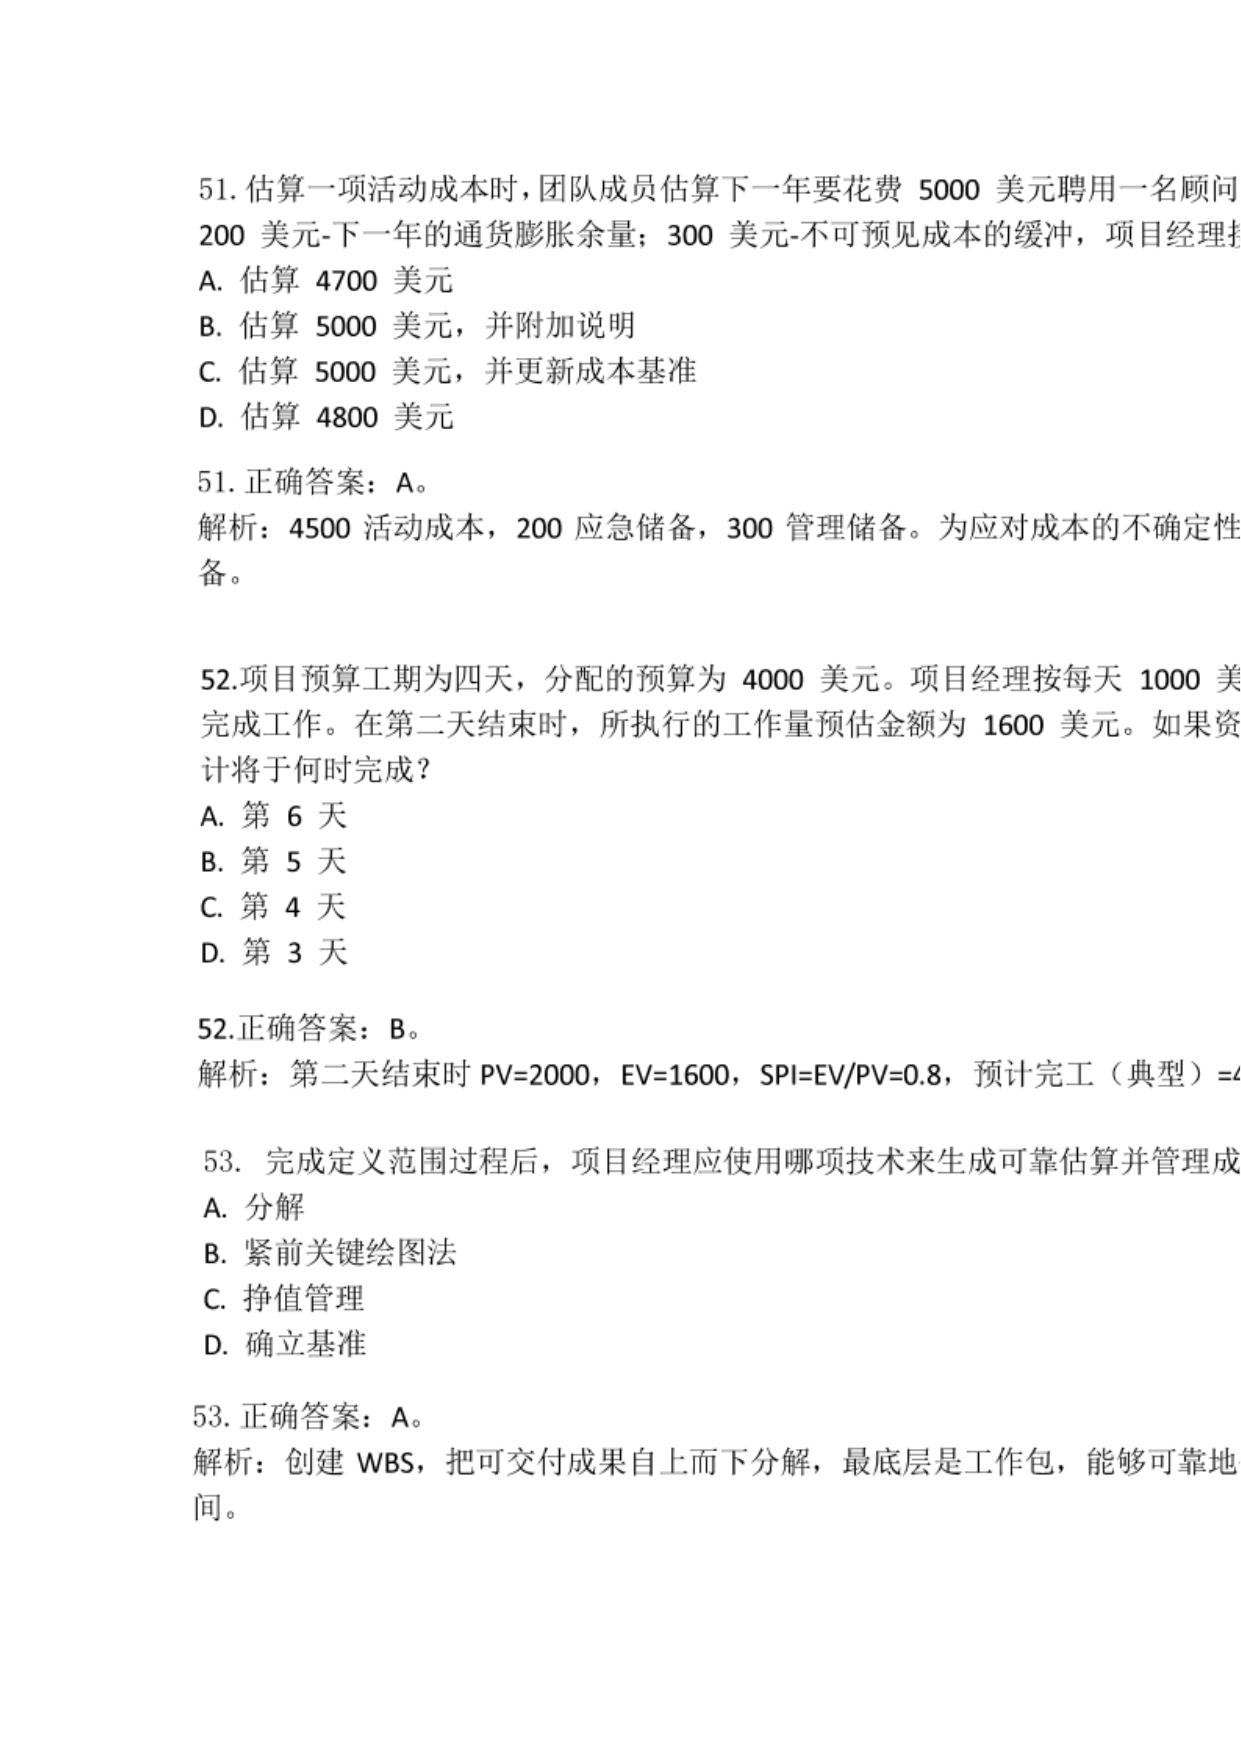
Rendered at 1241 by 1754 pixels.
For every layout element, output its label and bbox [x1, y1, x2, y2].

picture [187, 162, 1241, 451]
picture [187, 454, 1241, 605]
picture [187, 1397, 1241, 1530]
picture [187, 649, 1241, 980]
picture [187, 1137, 1241, 1394]
picture [187, 1007, 1241, 1106]
